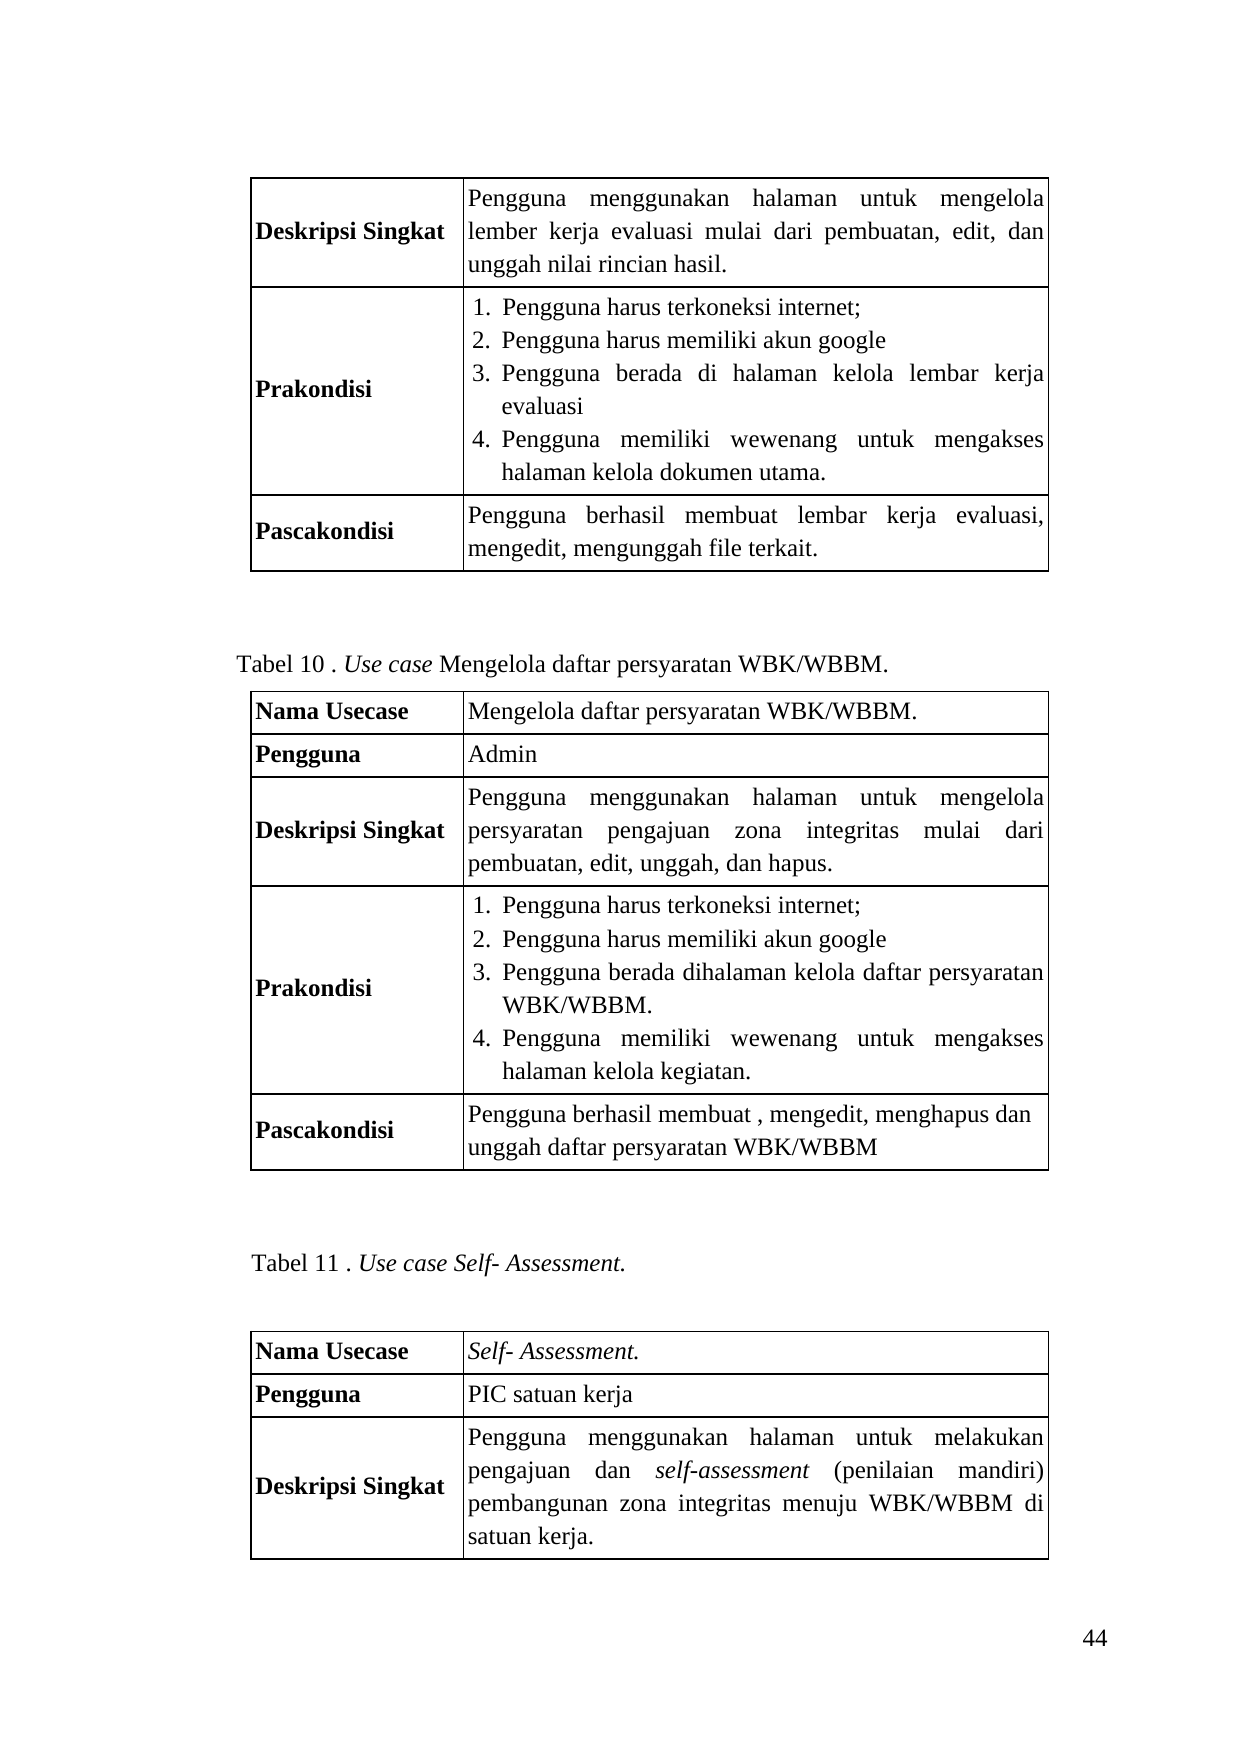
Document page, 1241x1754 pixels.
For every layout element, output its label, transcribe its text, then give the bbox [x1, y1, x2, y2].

table_cell Deskripsi Singkat [252, 778, 463, 885]
table_cell Pascakondisi [252, 496, 463, 570]
table_cell Prakondisi [252, 288, 463, 494]
table_cell Pengguna [252, 735, 463, 776]
table_header Mengelola daftar persyaratan WBK/WBBM. [464, 692, 1048, 733]
table_cell Pengguna berhasil membuat lembar kerja evaluasi, mengedit, mengunggah file terkait. [464, 496, 1048, 570]
table_cell Pengguna harus terkoneksi internet; Pengguna harus memiliki akun google Pengguna berada di halaman kelola lembar kerja evaluasi Pengguna memiliki wewenang untuk mengakses halaman kelola dokumen utama. [464, 288, 1048, 494]
table_cell Pengguna menggunakan halaman untuk melakukan pengajuan dan self-assessment (penilaian mandiri) pembangunan zona integritas menuju WBK/WBBM di satuan kerja. [464, 1418, 1048, 1558]
table_cell Prakondisi [252, 887, 463, 1093]
table_cell Pengguna harus terkoneksi internet; Pengguna harus memiliki akun google Pengguna berada dihalaman kelola daftar persyaratan WBK/WBBM. Pengguna memiliki wewenang untuk mengakses halaman kelola kegiatan. [464, 887, 1048, 1093]
table_header Self- Assessment. [464, 1332, 1048, 1373]
text Tabel 10 . Use case Mengelola daftar persyaratan WBK/WBBM. [236, 649, 1107, 678]
table_cell Pengguna menggunakan halaman untuk mengelola lember kerja evaluasi mulai dari pembuatan, edit, dan unggah nilai rincian hasil. [464, 179, 1048, 286]
table_cell Deskripsi Singkat [252, 179, 463, 286]
table_cell Pengguna [252, 1375, 463, 1416]
table_cell Admin [464, 735, 1048, 776]
text Tabel 11 . Use case Self- Assessment. [236, 1248, 1107, 1277]
table_cell Pascakondisi [252, 1095, 463, 1169]
table_header Nama Usecase [252, 692, 463, 733]
table_cell Deskripsi Singkat [252, 1418, 463, 1558]
table_header Nama Usecase [252, 1332, 463, 1373]
table_cell Pengguna berhasil membuat , mengedit, menghapus dan unggah daftar persyaratan WBK/WBBM [464, 1095, 1048, 1169]
table_cell PIC satuan kerja [464, 1375, 1048, 1416]
table_cell Pengguna menggunakan halaman untuk mengelola persyaratan pengajuan zona integritas mulai dari pembuatan, edit, unggah, dan hapus. [464, 778, 1048, 885]
